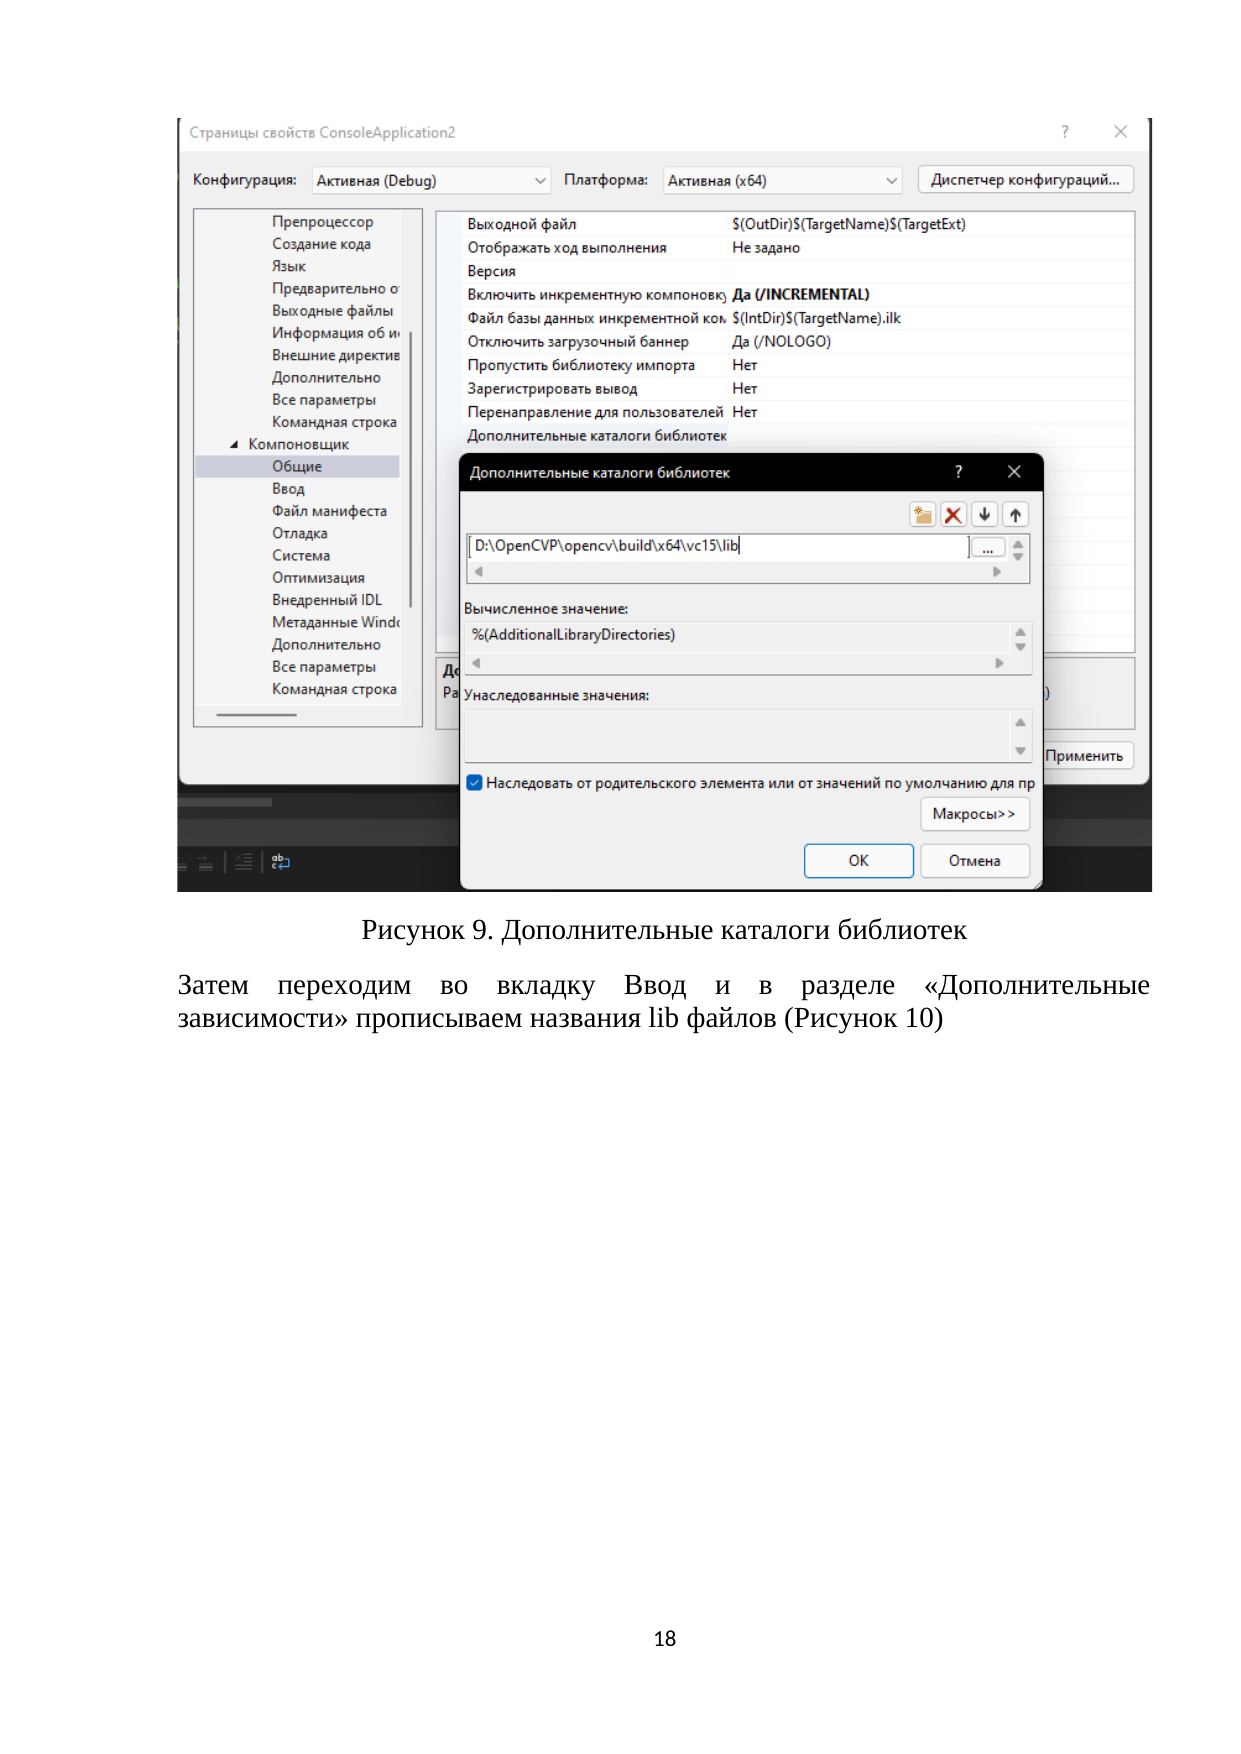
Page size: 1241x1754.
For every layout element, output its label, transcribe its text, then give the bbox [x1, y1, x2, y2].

picture [177, 118, 1153, 892]
text Рисунок 9. Дополнительные каталоги библиотек [177, 912, 1152, 946]
text Затем переходим во вкладку Ввод и в разделе «Дополнительные зависимости» прописываем названия lib файлов (Рисунок 10) [177, 967, 1152, 1034]
